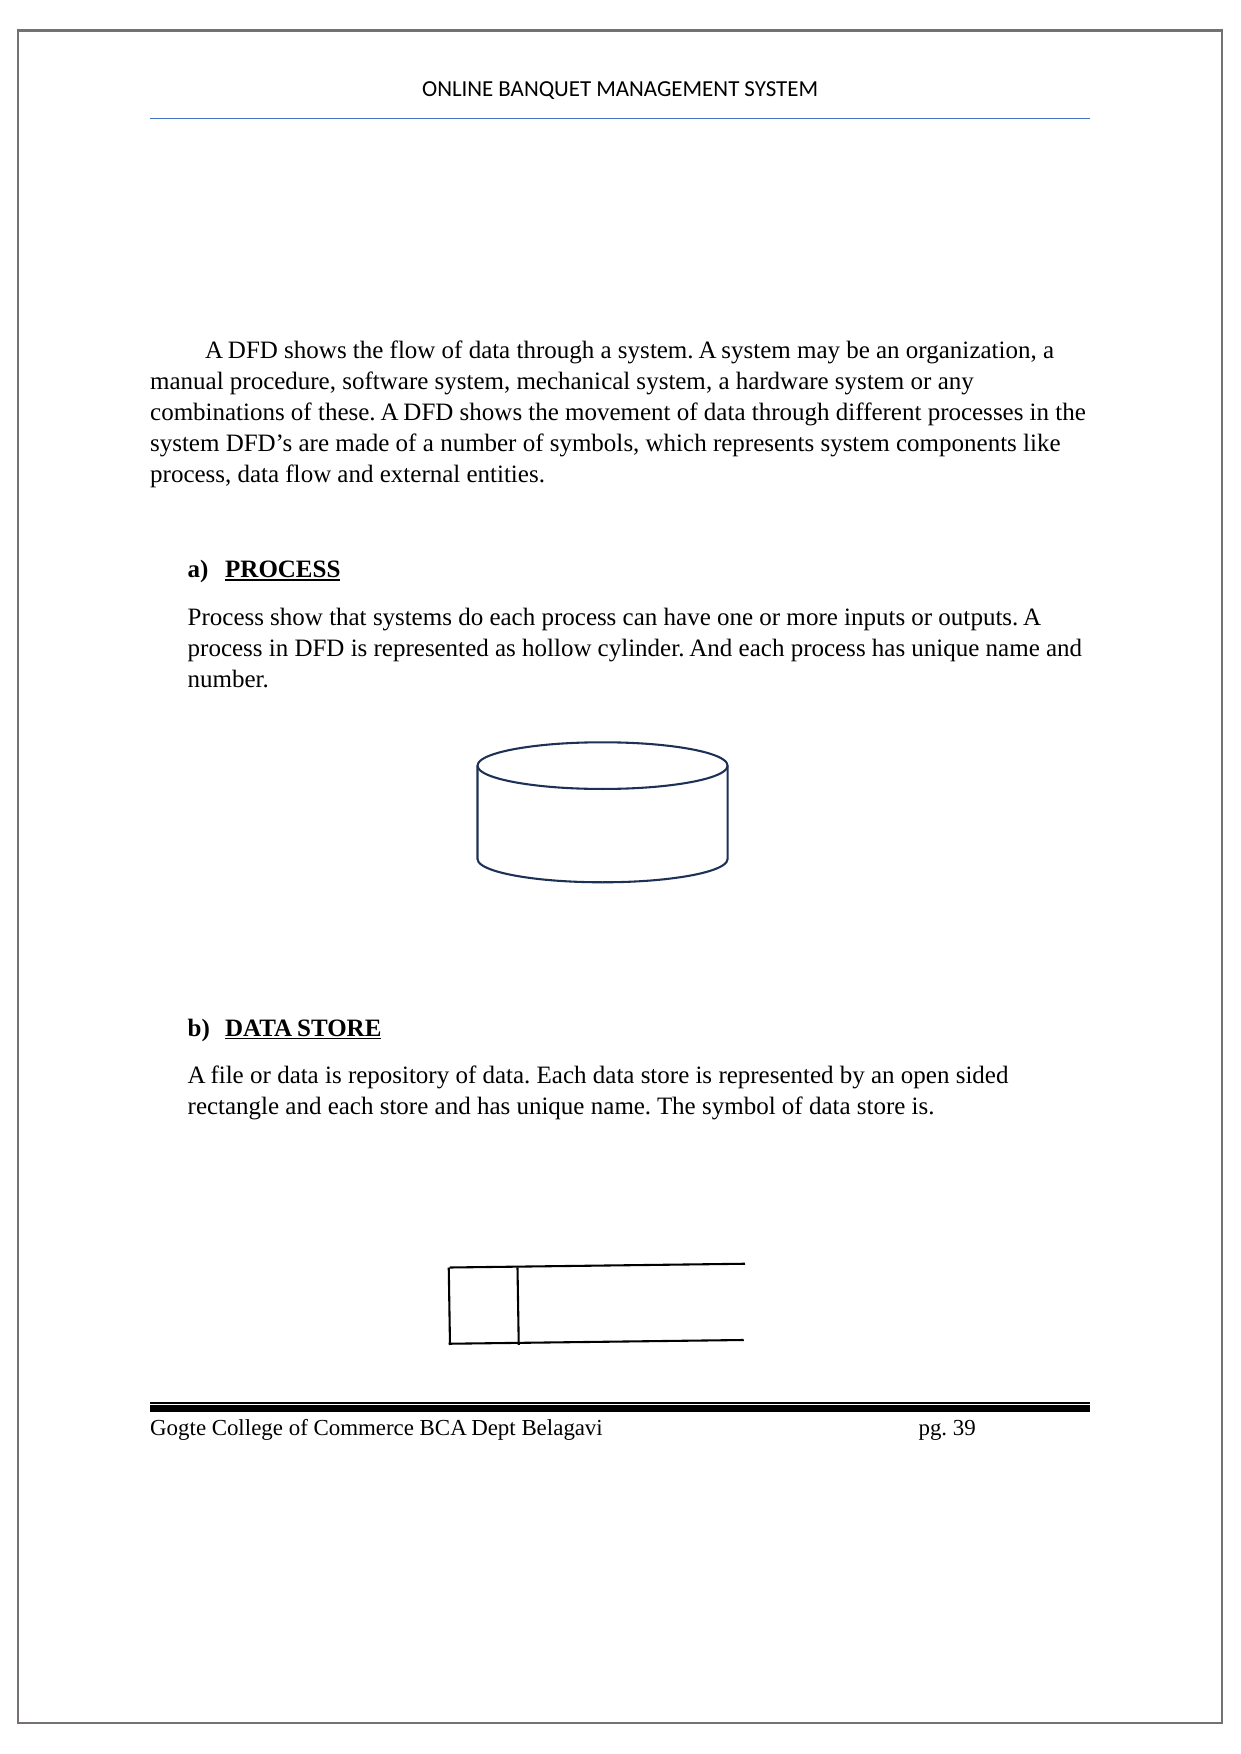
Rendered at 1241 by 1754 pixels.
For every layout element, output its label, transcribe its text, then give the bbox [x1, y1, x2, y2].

list DATA STORE [187, 1013, 1090, 1041]
text A DFD shows the flow of data through a system. A system may be an organization, a manual procedure, software system, mechanical system, a hardware system or any combinations of these. A DFD shows the movement of data through different processes in the system DFD’s are made of a number of symbols, which represents system components like process, data flow and external entities. [150, 335, 1090, 488]
text Process show that systems do each process can have one or more inputs or outputs. A process in DFD is represented as hollow cylinder. And each process has unique name and number. [187, 602, 1090, 693]
text A file or data is repository of data. Each data store is represented by an open sided rectangle and each store and has unique name. The symbol of data store is. [187, 1060, 1090, 1120]
list PROCESS [187, 554, 1090, 583]
